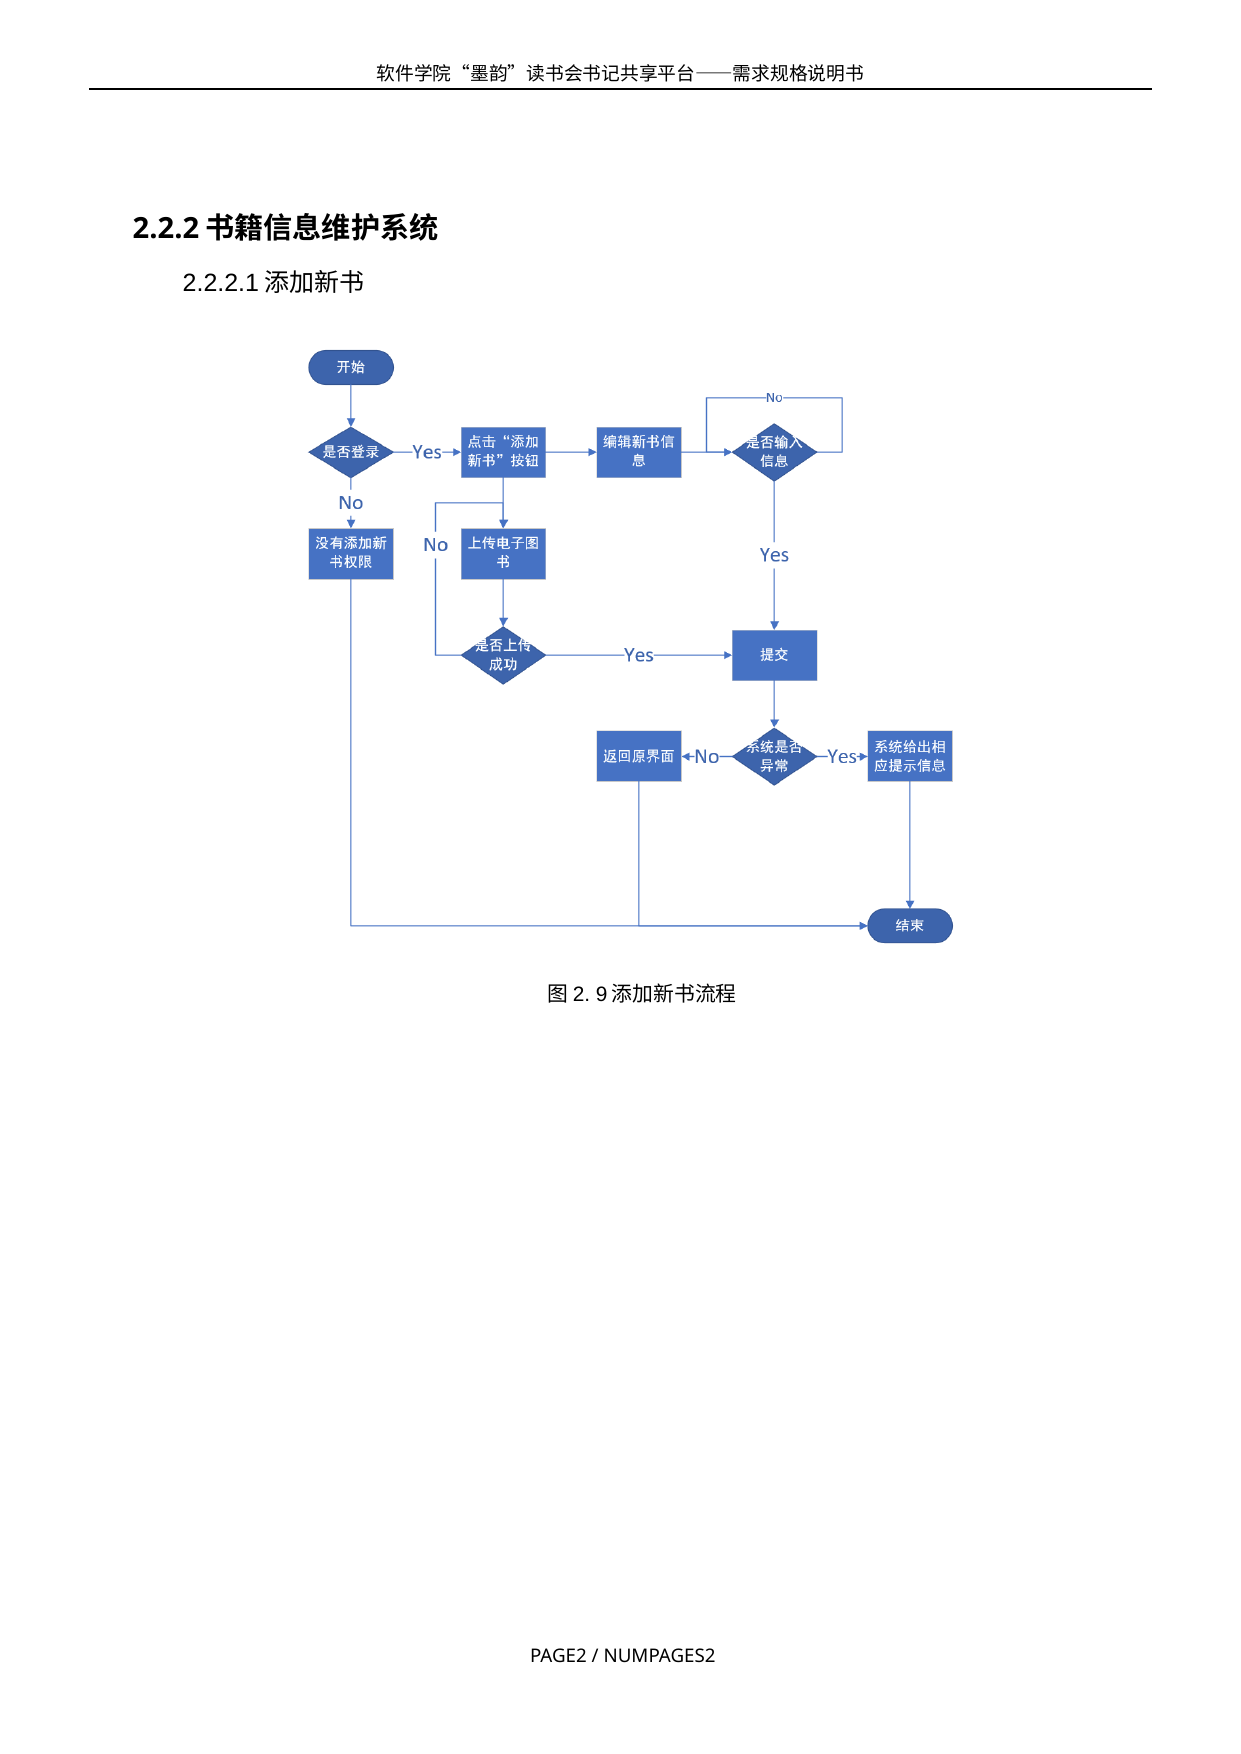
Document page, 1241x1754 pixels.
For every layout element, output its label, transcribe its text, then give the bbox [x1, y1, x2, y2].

subtitle 2.2.2书籍信息维护系统 [132, 204, 1152, 247]
subtitle 2.2.2.1添加新书 [132, 262, 1152, 298]
text 图2. 9添加新书流程 [132, 977, 1152, 1007]
picture [282, 333, 1002, 961]
